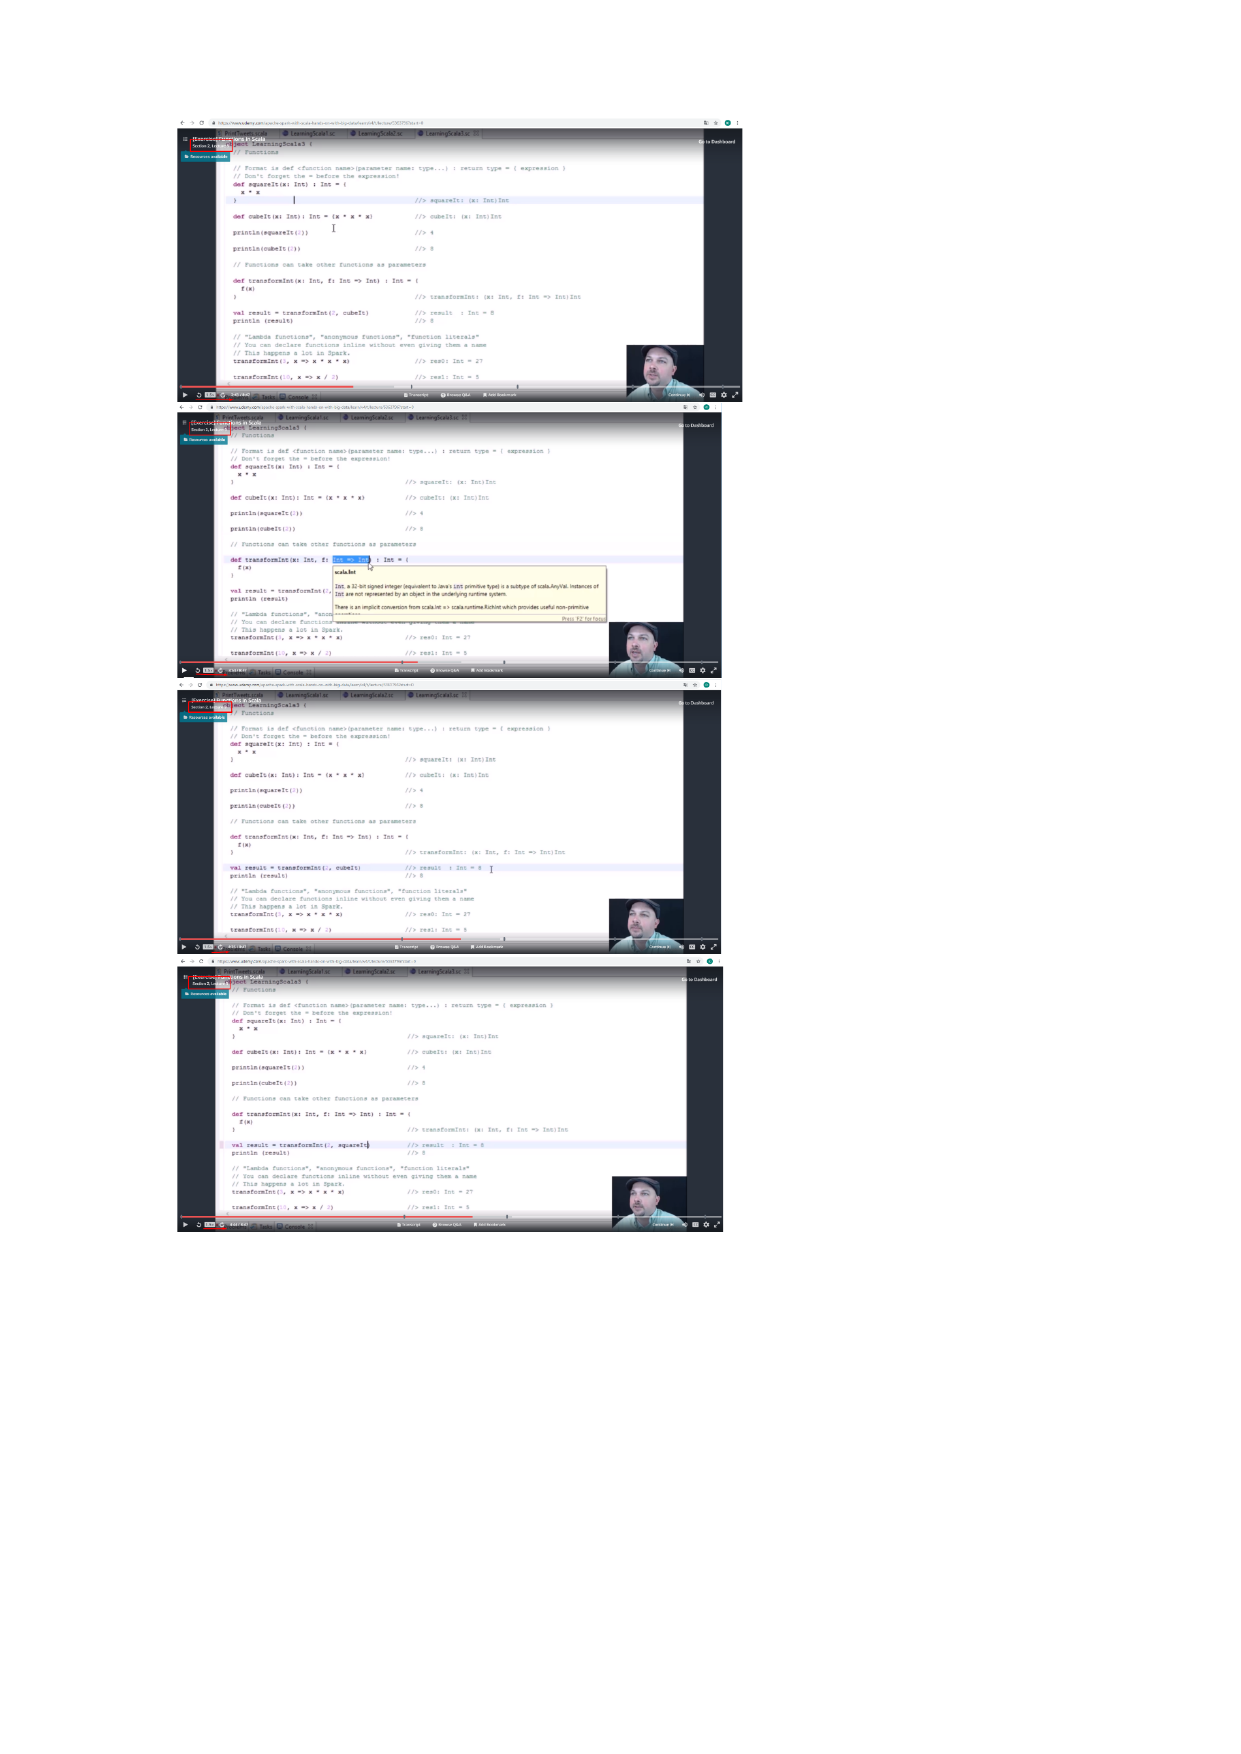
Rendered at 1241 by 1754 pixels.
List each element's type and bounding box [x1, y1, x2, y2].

picture [177, 403, 722, 678]
picture [177, 956, 724, 1232]
picture [177, 118, 743, 402]
picture [177, 679, 722, 954]
